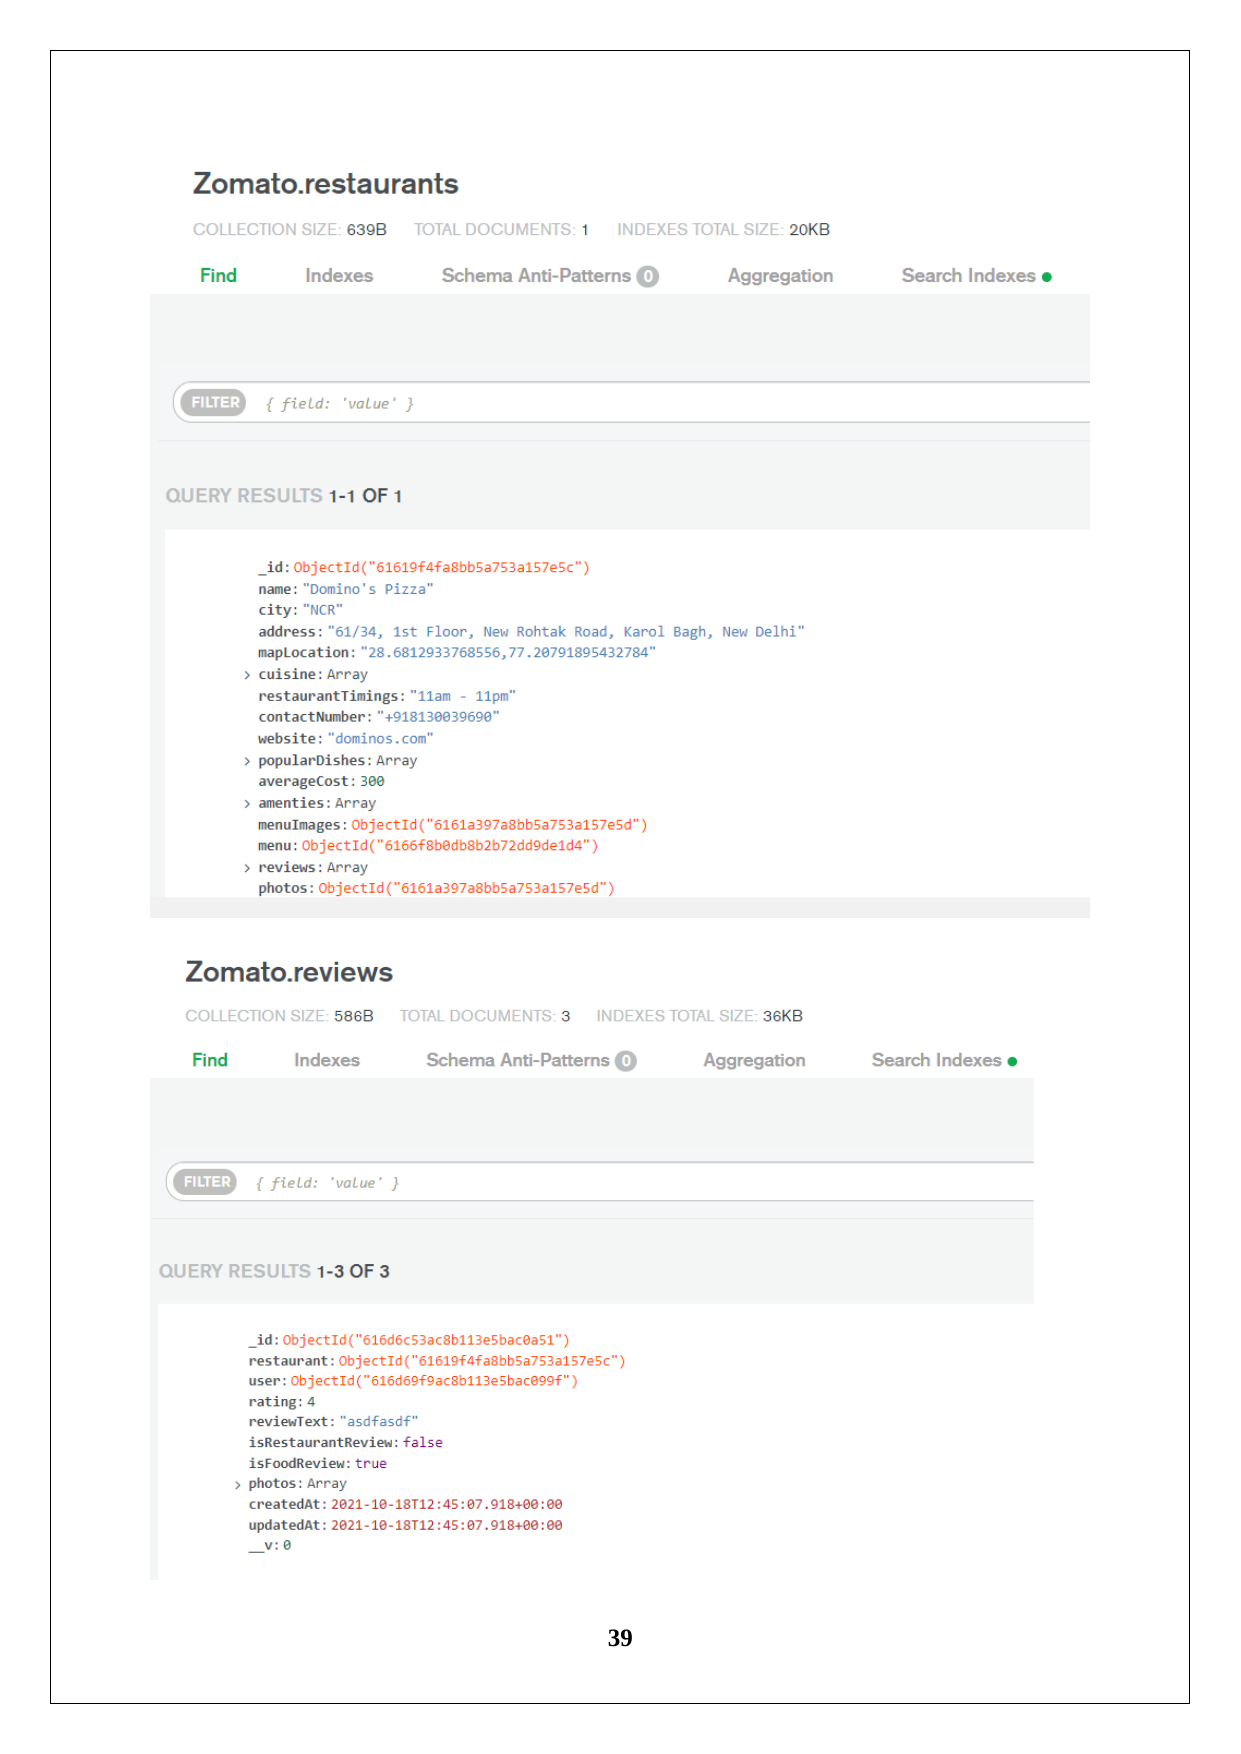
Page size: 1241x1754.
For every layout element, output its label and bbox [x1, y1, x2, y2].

picture [150, 150, 1091, 918]
picture [150, 946, 1034, 1580]
